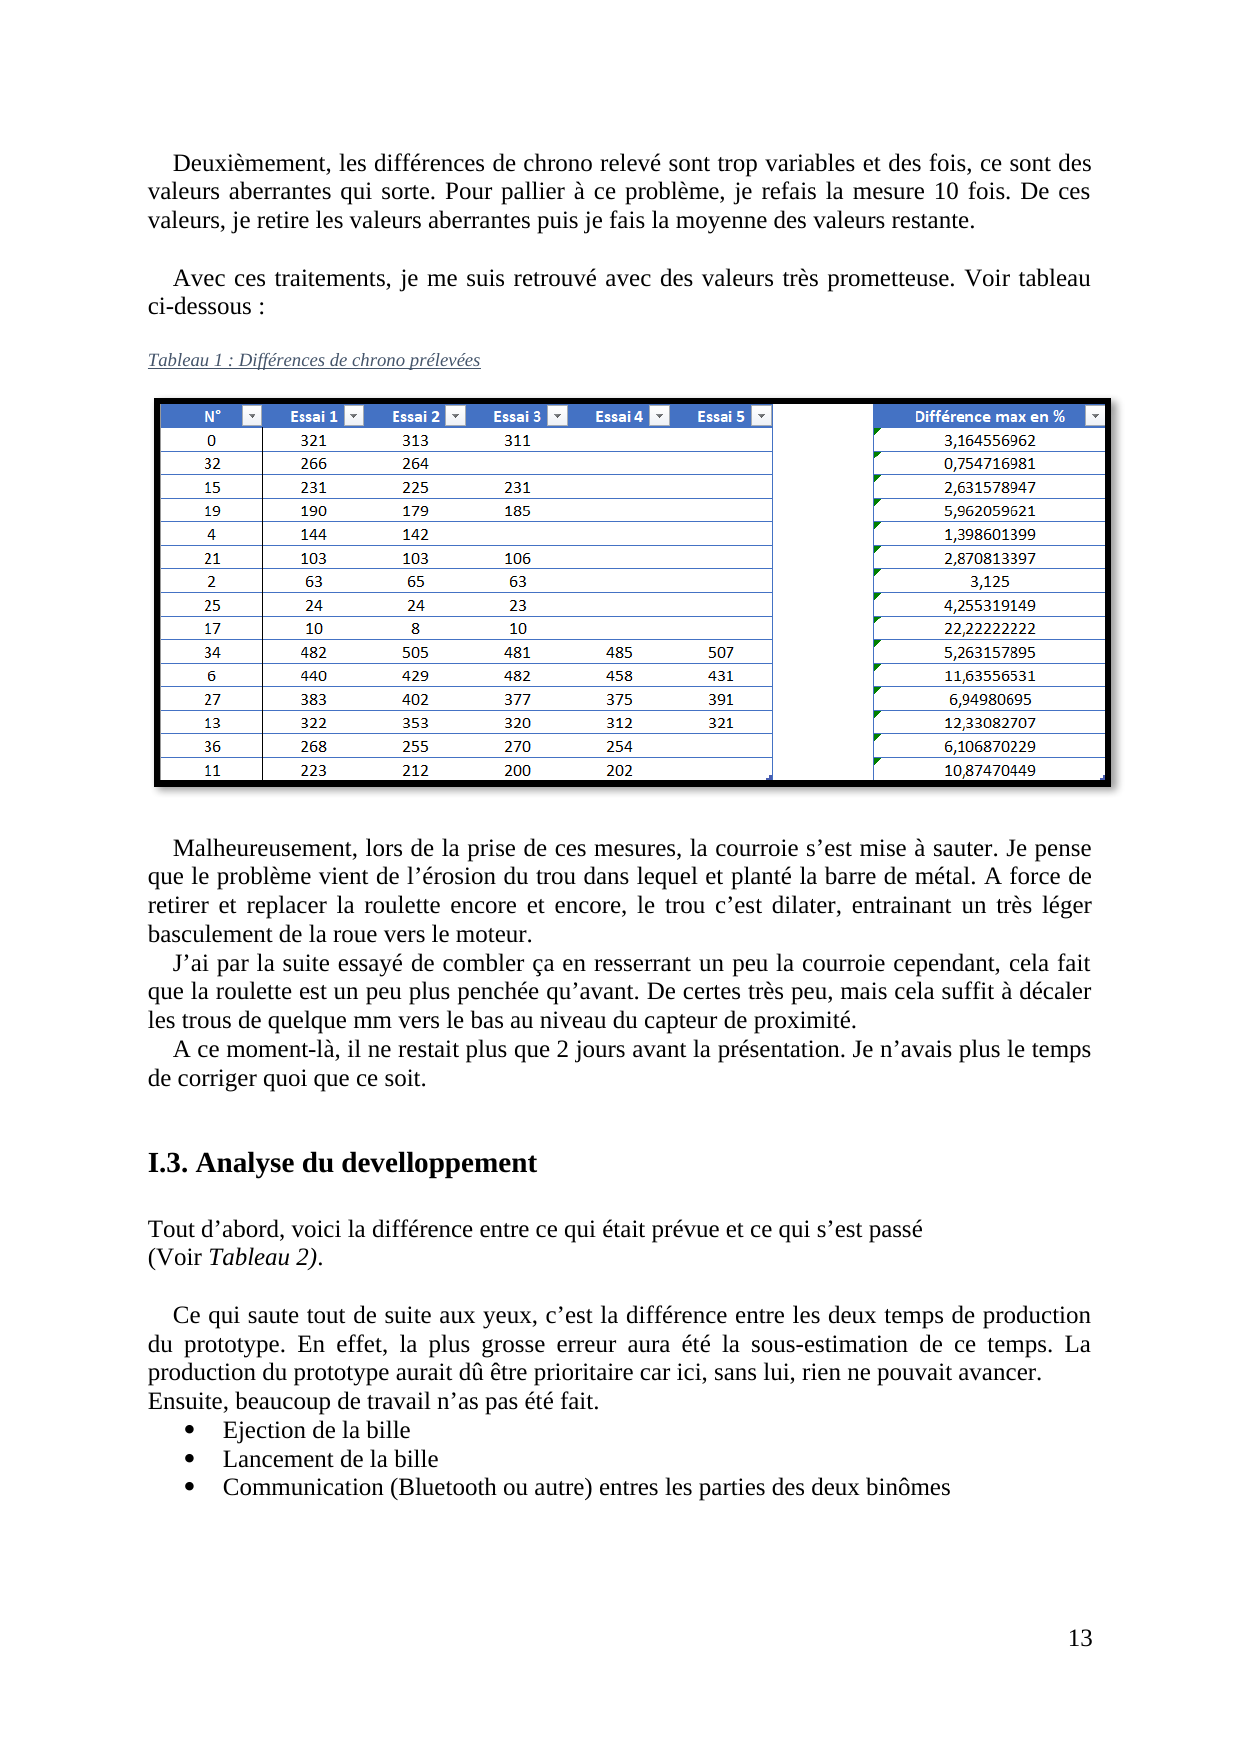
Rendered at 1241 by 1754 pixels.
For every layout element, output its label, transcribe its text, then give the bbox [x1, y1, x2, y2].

list Communication (Bluetooth ou autre) entres les parties des deux binômes [185, 1472, 1093, 1501]
subtitle I.3. Analyse du develloppement [148, 1145, 1093, 1179]
text Avec ces traitements, je me suis retrouvé avec des valeurs très prometteuse. Voir tableau ci-dessous : [148, 263, 1093, 320]
list Lancement de la bille [185, 1444, 1093, 1472]
text Tableau 1 : Différences de chrono prélevées [148, 349, 1093, 370]
text Tout d’abord, voici la différence entre ce qui était prévue et ce qui s’est passé [148, 1214, 1093, 1242]
text A ce moment-là, il ne restait plus que 2 jours avant la présentation. Je n’avais plus le temps de corriger quoi que ce soit. [148, 1034, 1093, 1091]
text Ensuite, beaucoup de travail n’as pas été fait. [148, 1386, 1093, 1415]
text Ce qui saute tout de suite aux yeux, c’est la différence entre les deux temps de production du prototype. En effet, la plus grosse erreur aura été la sous-estimation de ce temps. La production du prototype aurait dû être prioritaire car ici, sans lui, rien ne pouvait avancer. [148, 1300, 1093, 1386]
text Malheureusement, lors de la prise de ces mesures, la courroie s’est mise à sauter. Je pense que le problème vient de l’érosion du trou dans lequel et planté la barre de métal. A force de retirer et replacer la roulette encore et encore, le trou c’est dilater, entrainant un très léger basculement de la roue vers le moteur. [148, 833, 1093, 948]
text (Voir Tableau 2). [148, 1242, 1093, 1271]
text J’ai par la suite essayé de combler ça en resserrant un peu la courroie cependant, cela fait que la roulette est un peu plus penchée qu’avant. De certes très peu, mais cela suffit à décaler les trous de quelque mm vers le bas au niveau du capteur de proximité. [148, 948, 1093, 1034]
picture [160, 404, 1105, 780]
list Ejection de la bille [185, 1415, 1093, 1444]
text Deuxièmement, les différences de chrono relevé sont trop variables et des fois, ce sont des valeurs aberrantes qui sorte. Pour pallier à ce problème, je refais la mesure 10 fois. De ces valeurs, je retire les valeurs aberrantes puis je fais la moyenne des valeurs restante. [148, 148, 1093, 234]
